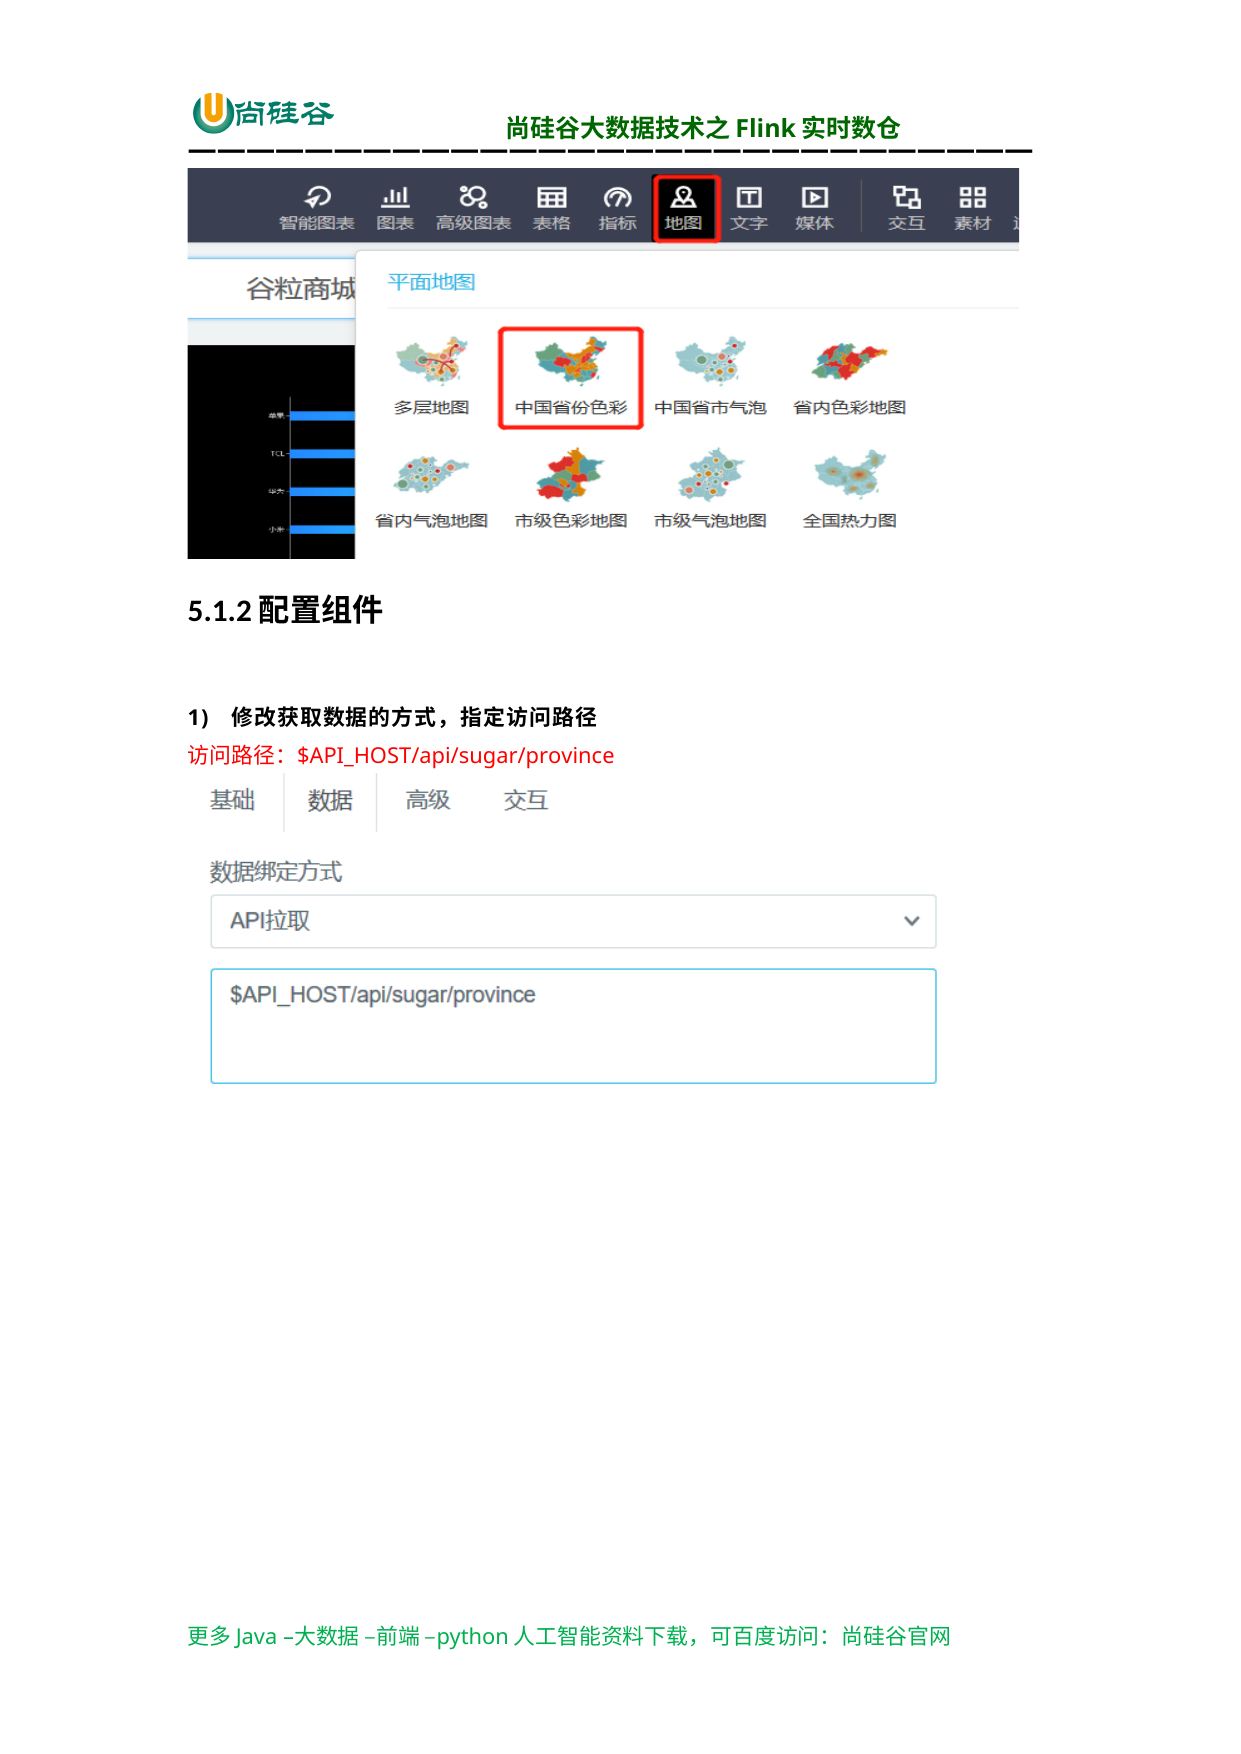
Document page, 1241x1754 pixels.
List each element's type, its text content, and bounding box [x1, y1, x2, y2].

picture [187, 168, 1020, 559]
picture [187, 88, 338, 138]
subtitle 5.1.2 配置组件 [187, 575, 1053, 640]
text 访问路径：$API_HOST/api/sugar/province [187, 738, 1053, 771]
subtitle 修改获取数据的方式，指定访问路径 [187, 699, 1053, 732]
picture [187, 773, 953, 1094]
